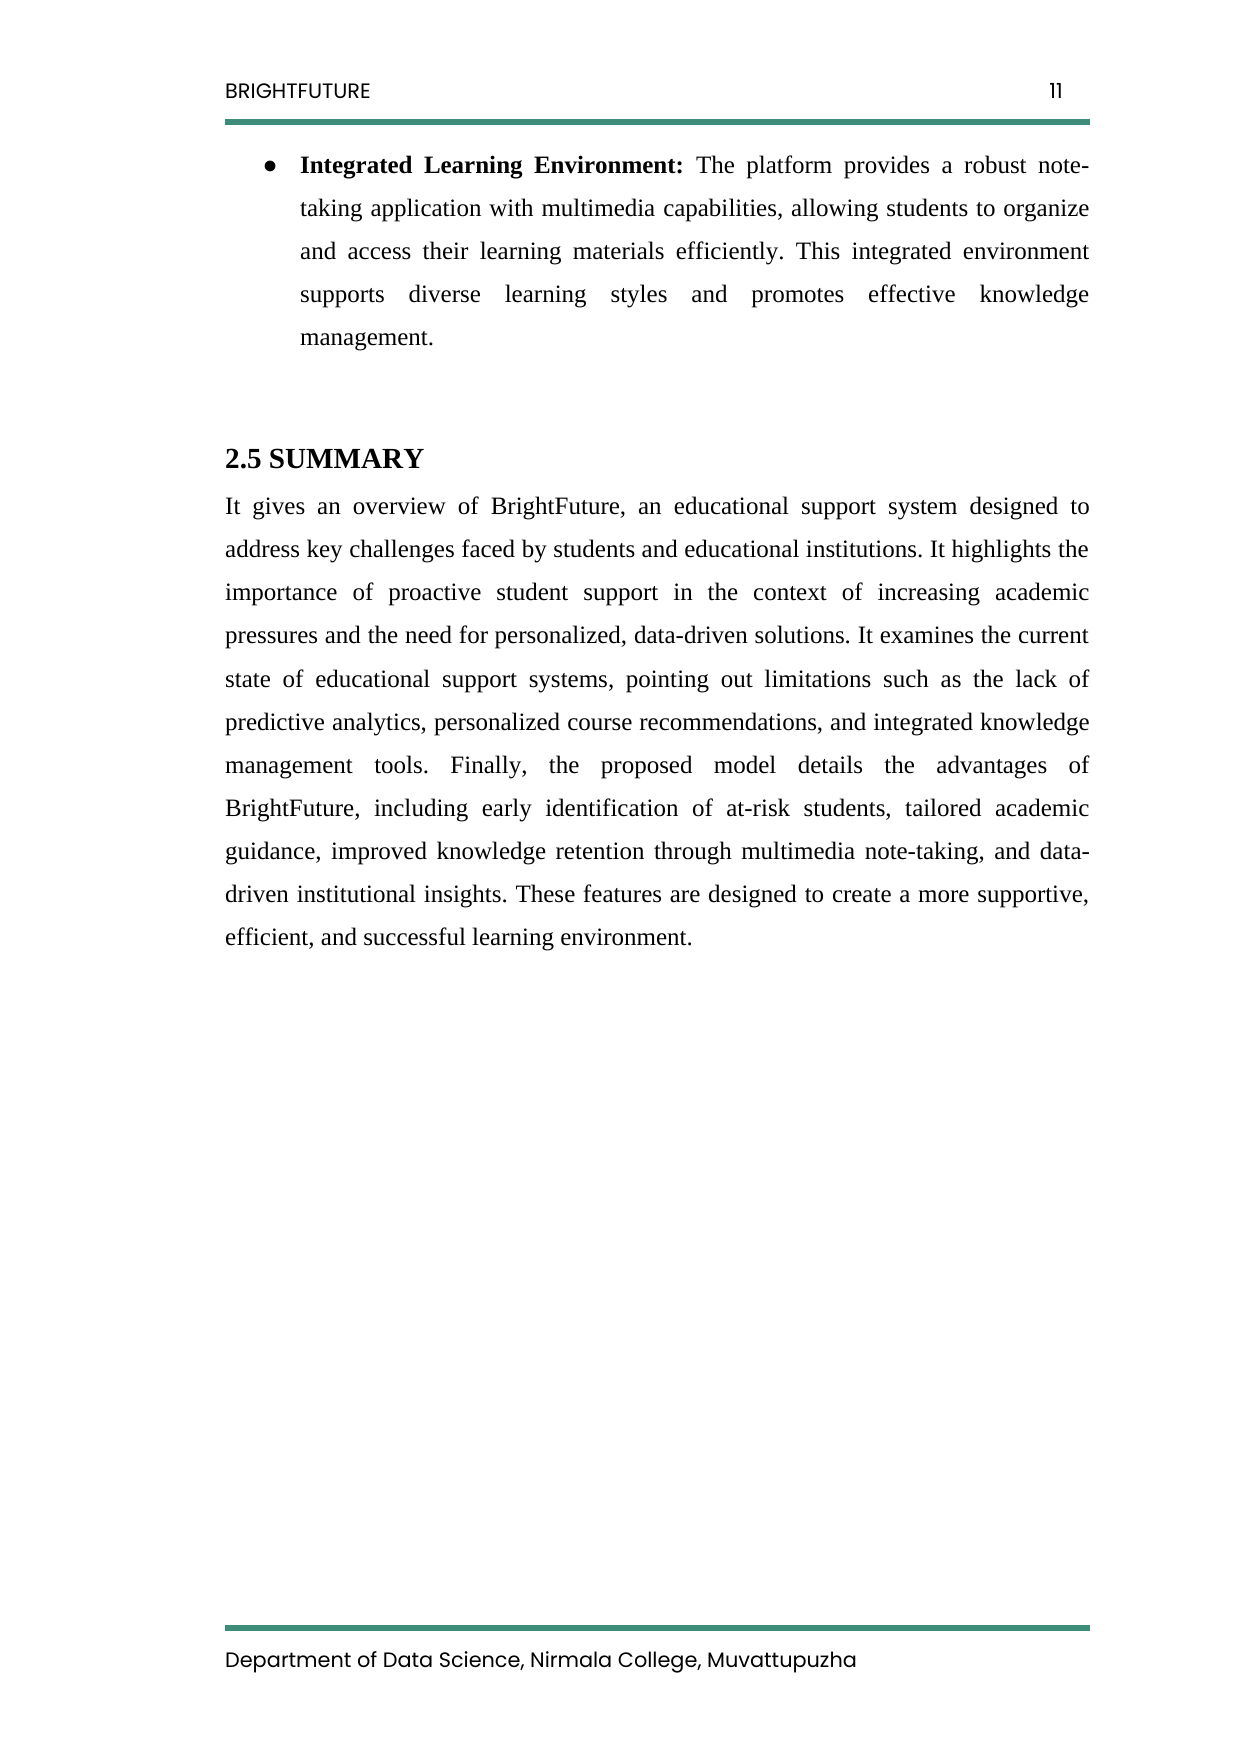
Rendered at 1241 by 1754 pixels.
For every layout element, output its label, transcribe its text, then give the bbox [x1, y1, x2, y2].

list Integrated Learning Environment: The platform provides a robust note-taking application with multimedia capabilities, allowing students to organize and access their learning materials efficiently. This integrated environment supports diverse learning styles and promotes effective knowledge management. [262, 150, 1090, 351]
text 2.5 SUMMARY [225, 441, 1090, 474]
text It gives an overview of BrightFuture, an educational support system designed to address key challenges faced by students and educational institutions. It highlights the importance of proactive student support in the context of increasing academic pressures and the need for personalized, data-driven solutions. It examines the current state of educational support systems, pointing out limitations such as the lack of predictive analytics, personalized course recommendations, and integrated knowledge management tools. Finally, the proposed model details the advantages of BrightFuture, including early identification of at-risk students, tailored academic guidance, improved knowledge retention through multimedia note-taking, and data-driven institutional insights. These features are designed to create a more supportive, efficient, and successful learning environment. [225, 491, 1090, 951]
